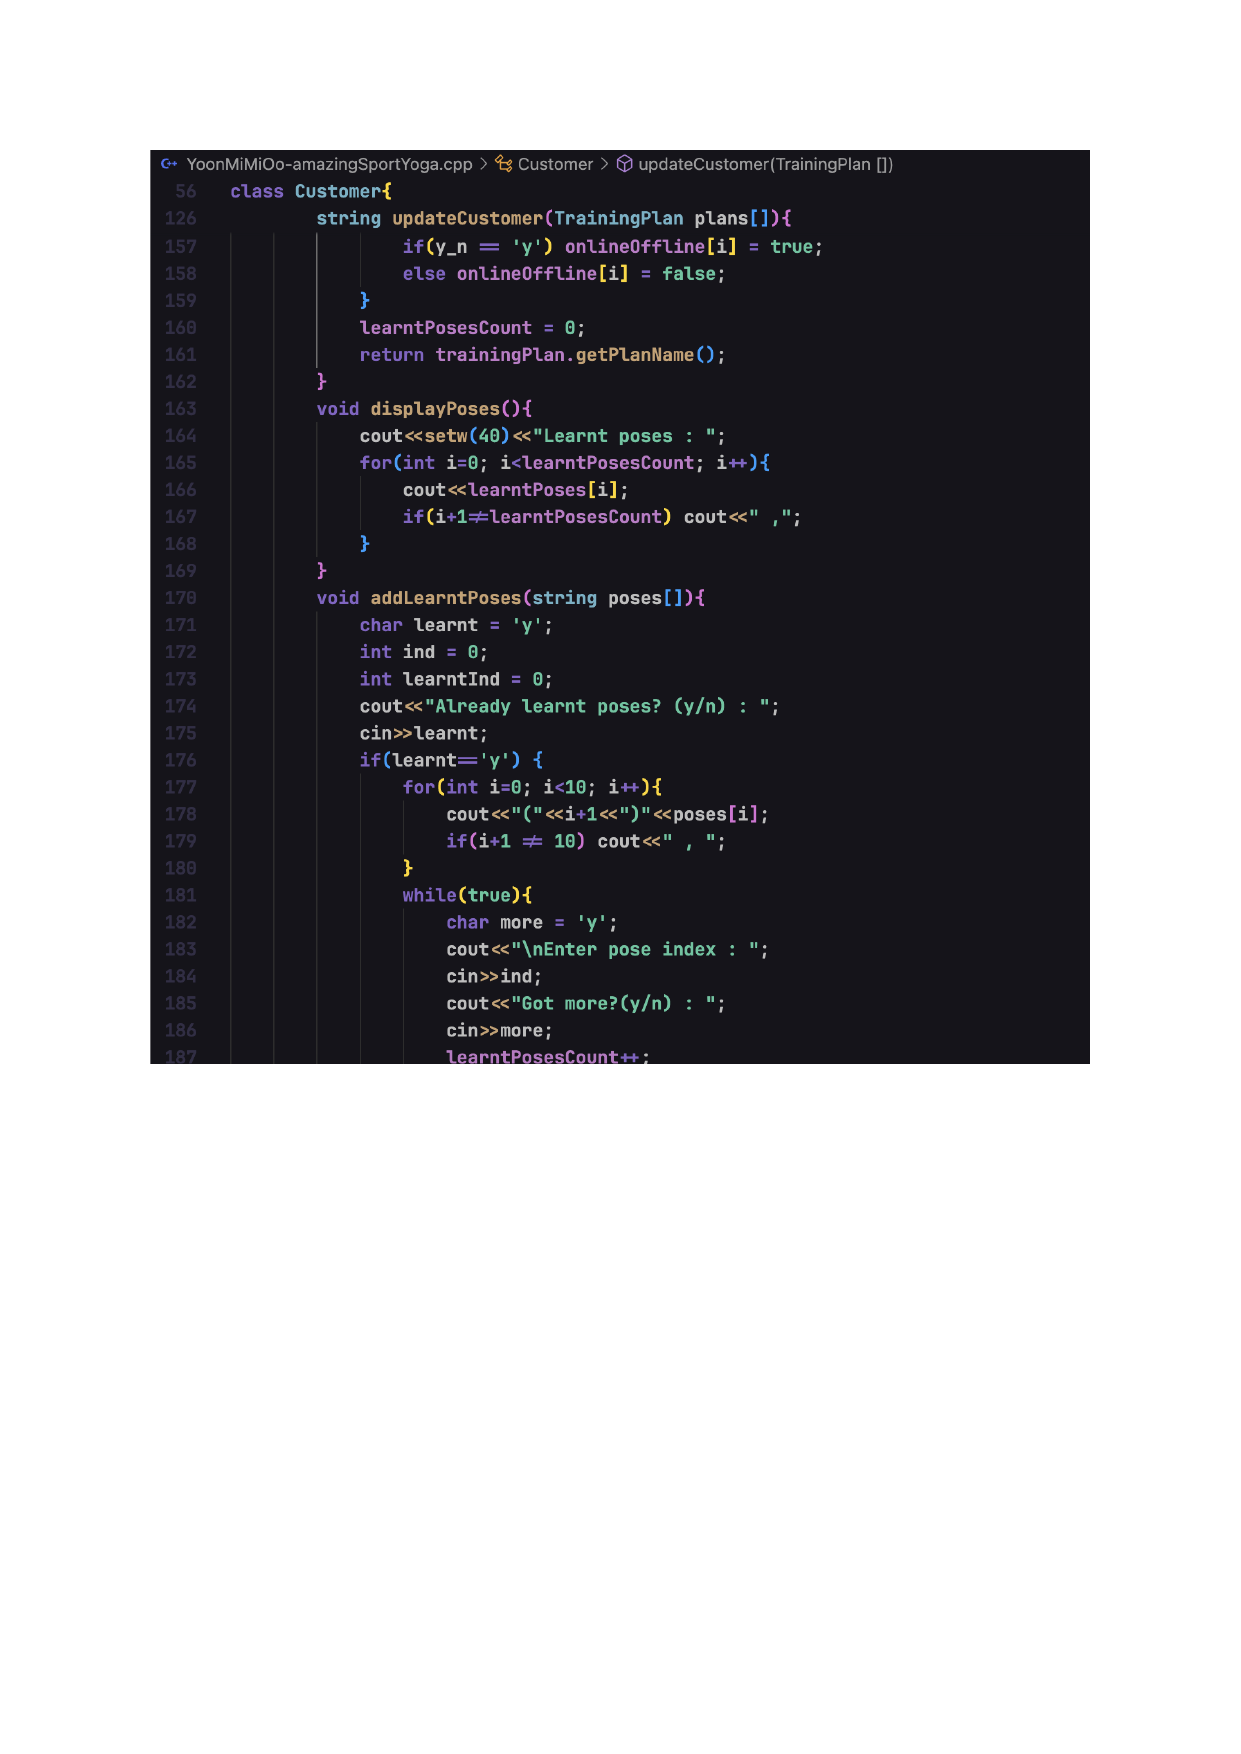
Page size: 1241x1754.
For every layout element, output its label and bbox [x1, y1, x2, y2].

picture [150, 150, 1090, 1064]
